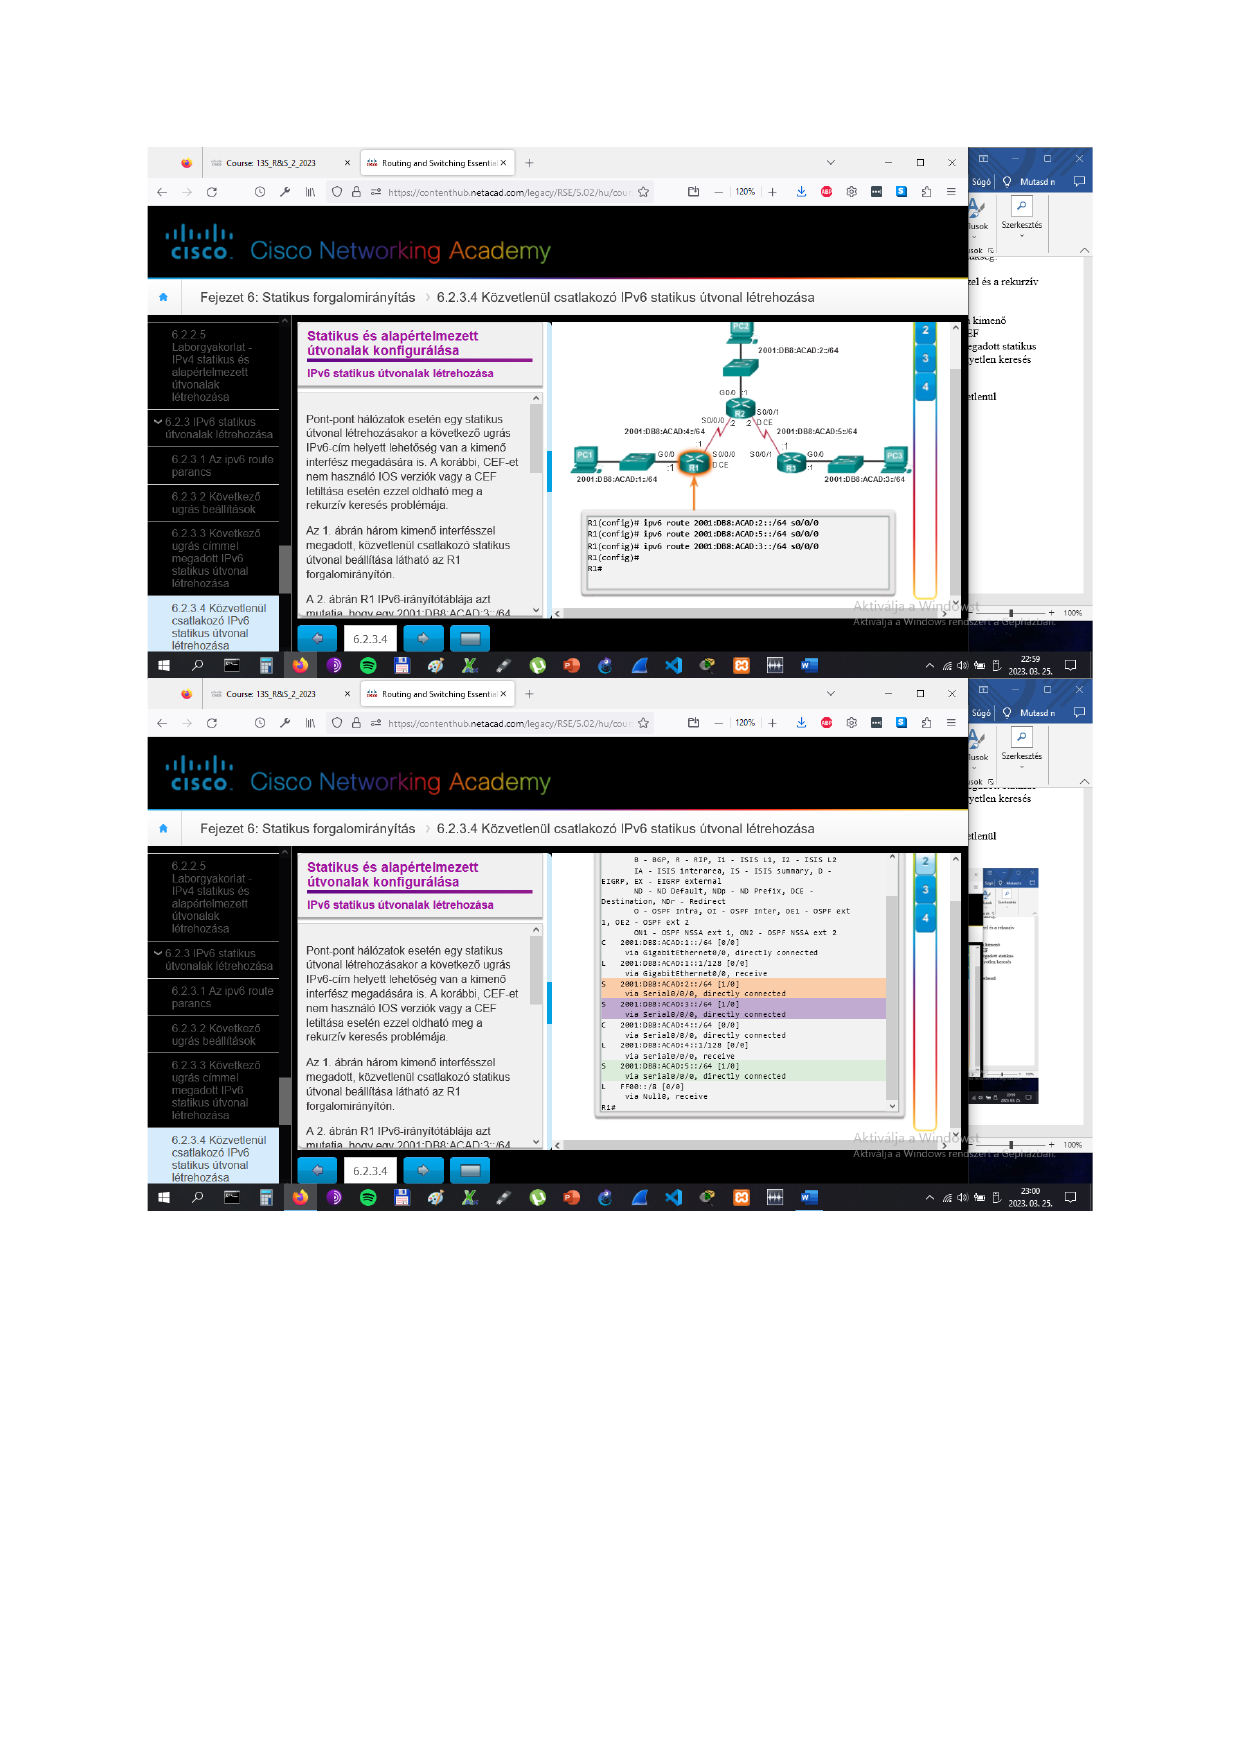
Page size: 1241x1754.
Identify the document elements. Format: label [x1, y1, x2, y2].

picture [147, 147, 1093, 1211]
